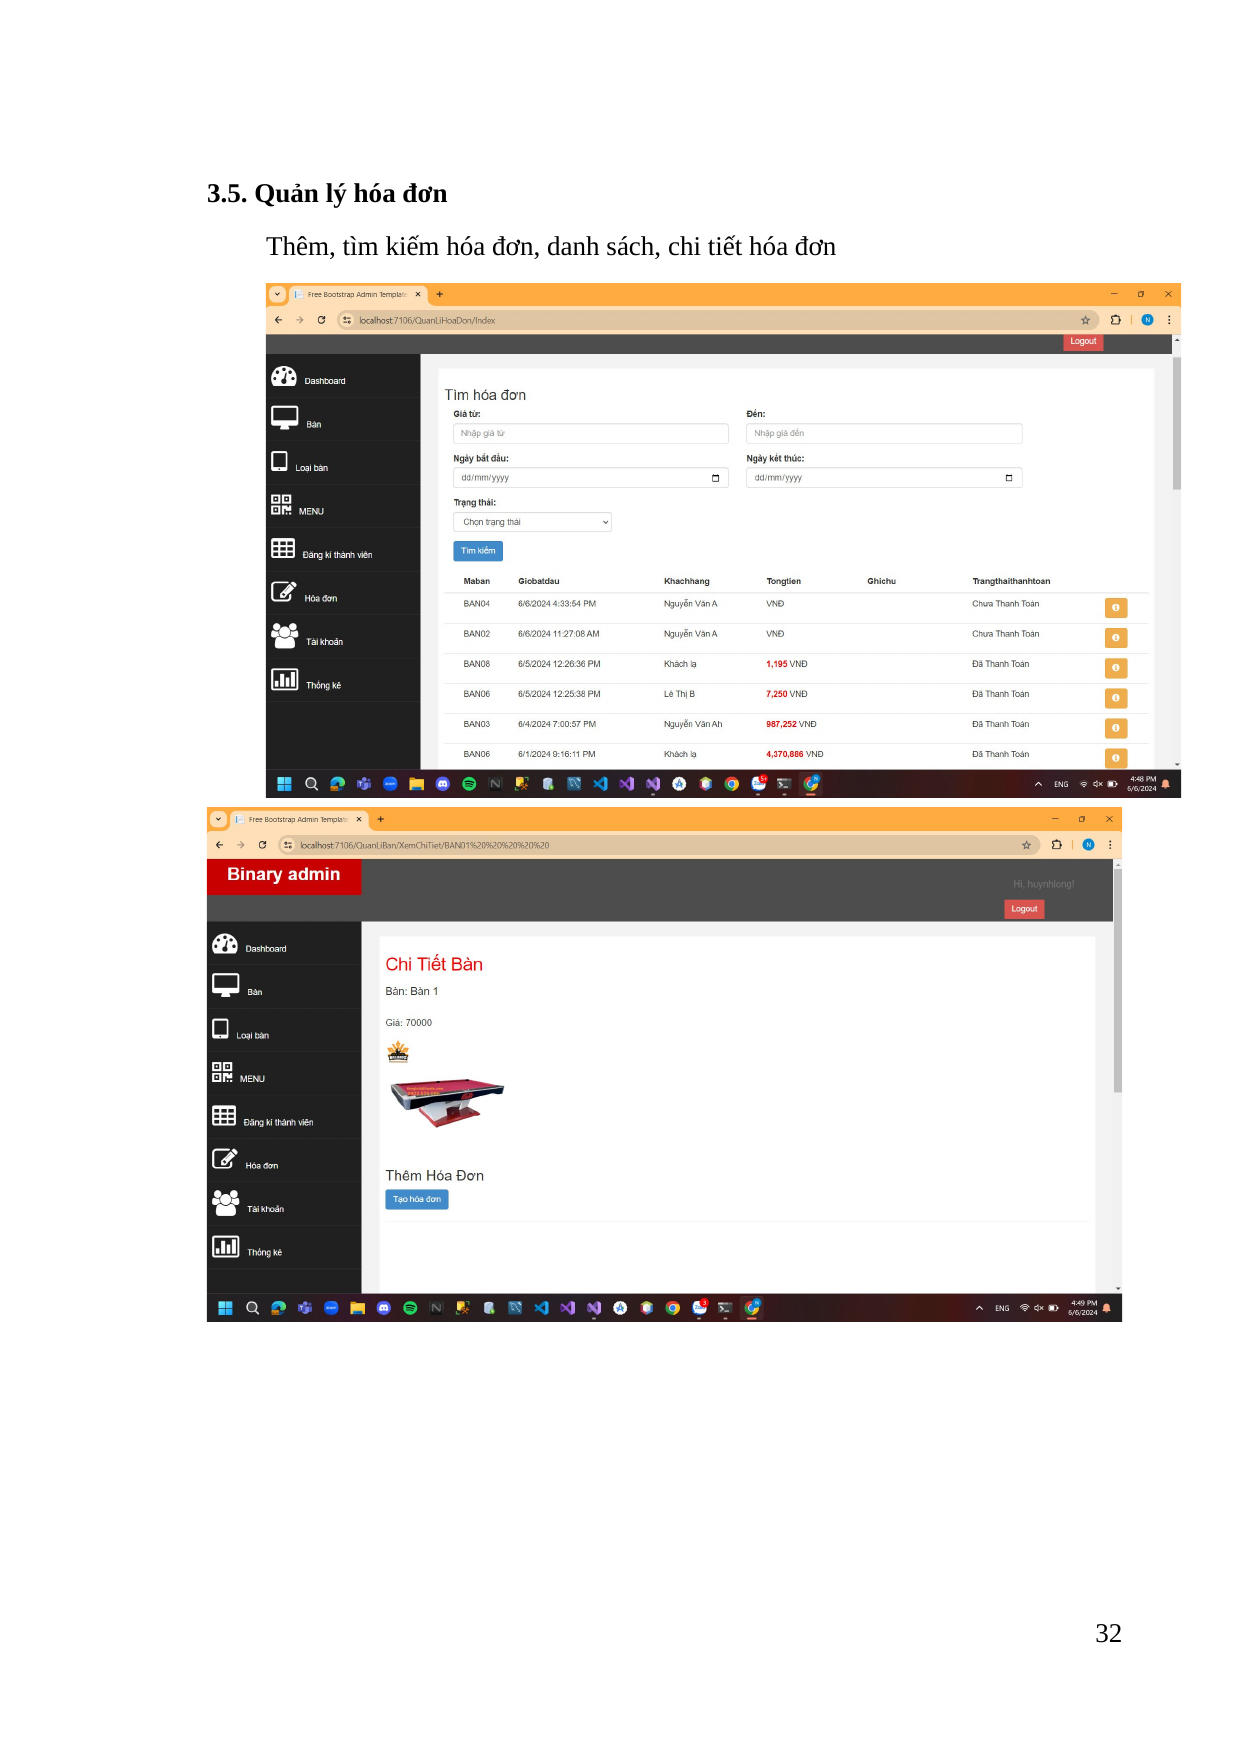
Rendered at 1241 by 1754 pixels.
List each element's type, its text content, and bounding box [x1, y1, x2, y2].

picture [265, 283, 1182, 798]
subtitle Quản lý hóa đơn [207, 177, 1122, 208]
picture [206, 807, 1123, 1322]
text Thêm, tìm kiếm hóa đơn, danh sách, chi tiết hóa đơn [207, 230, 1122, 261]
